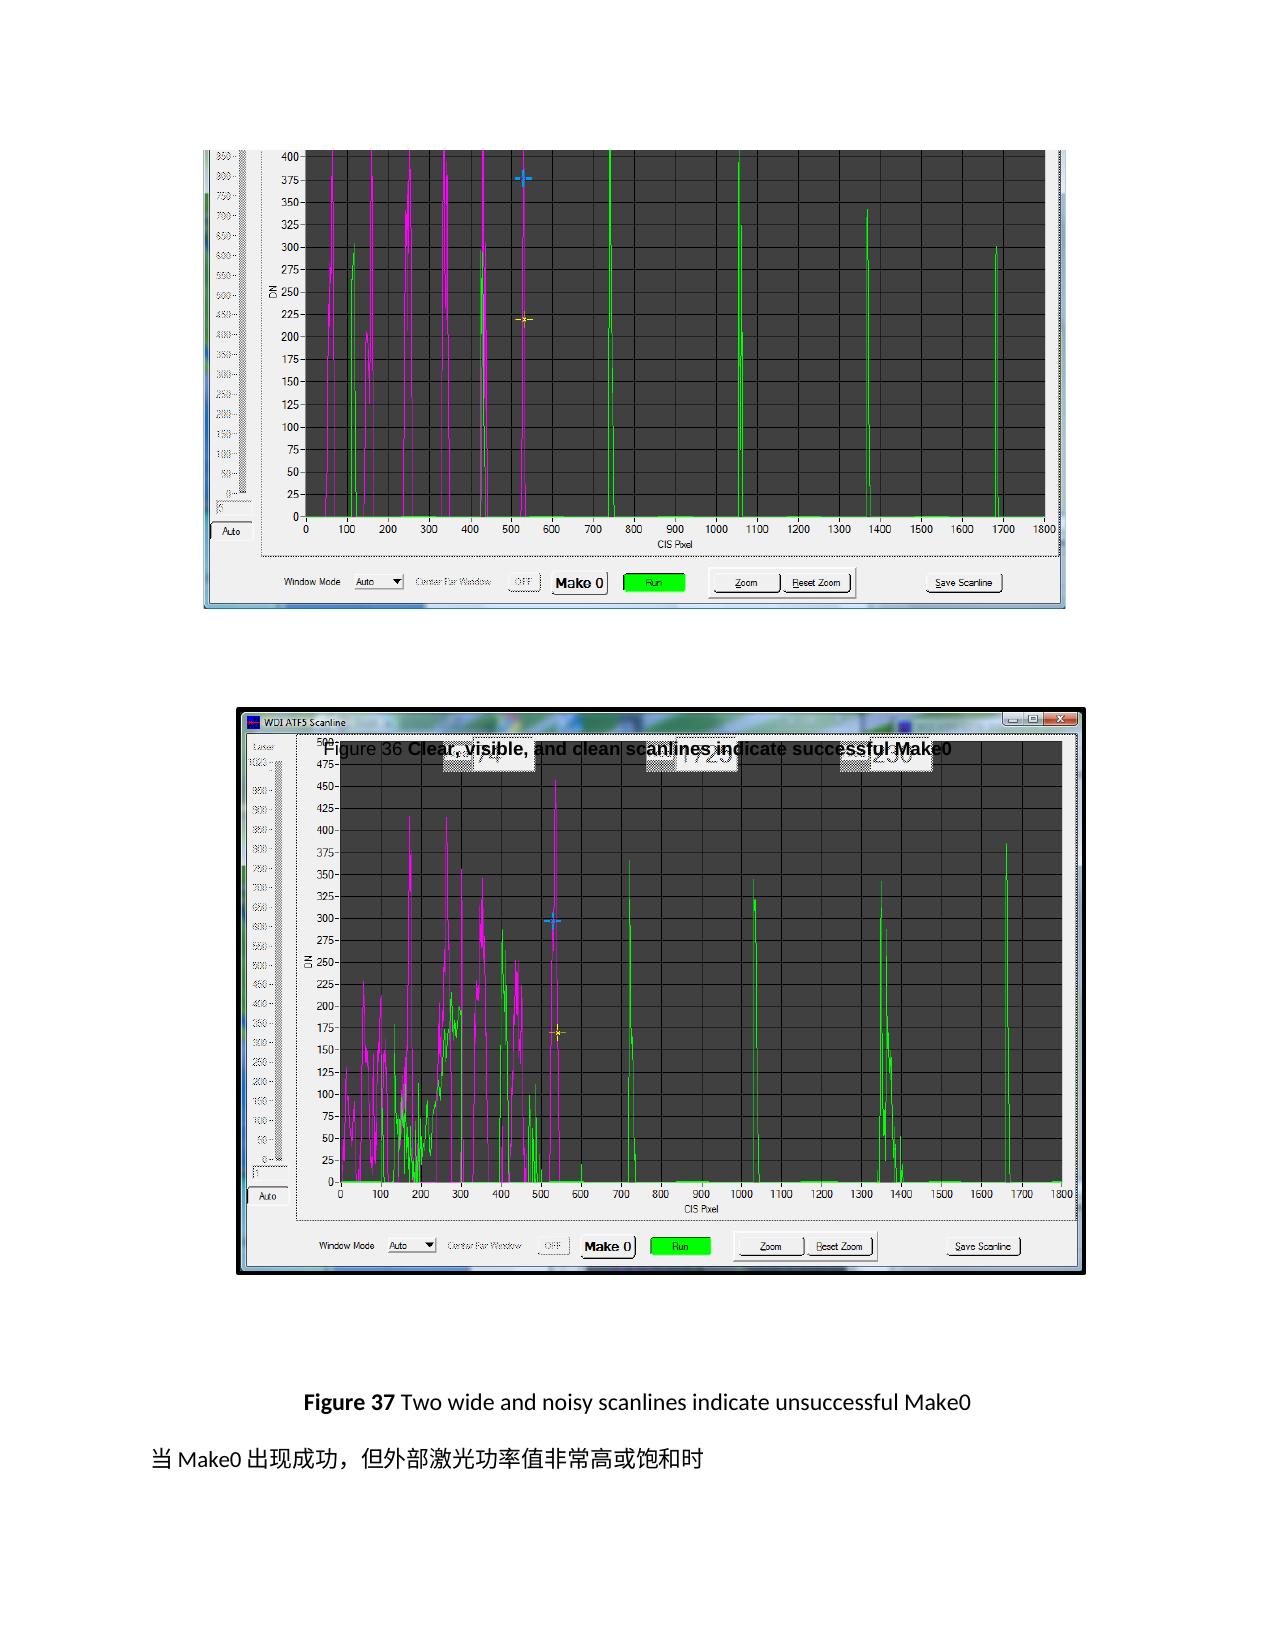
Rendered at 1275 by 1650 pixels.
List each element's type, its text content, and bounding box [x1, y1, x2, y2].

picture [240, 761, 1082, 1271]
text Figure 37 Two wide and noisy scanlines indicate unsuccessful Make0 [150, 1387, 1125, 1416]
text Figure 36 Clear, visible, and clean scanlines indicate successful Make0 [150, 734, 1125, 761]
picture [240, 712, 1082, 734]
text 当Make0出现成功，但外部激光功率值非常高或饱和时 [150, 1441, 1125, 1474]
picture [203, 150, 1066, 609]
